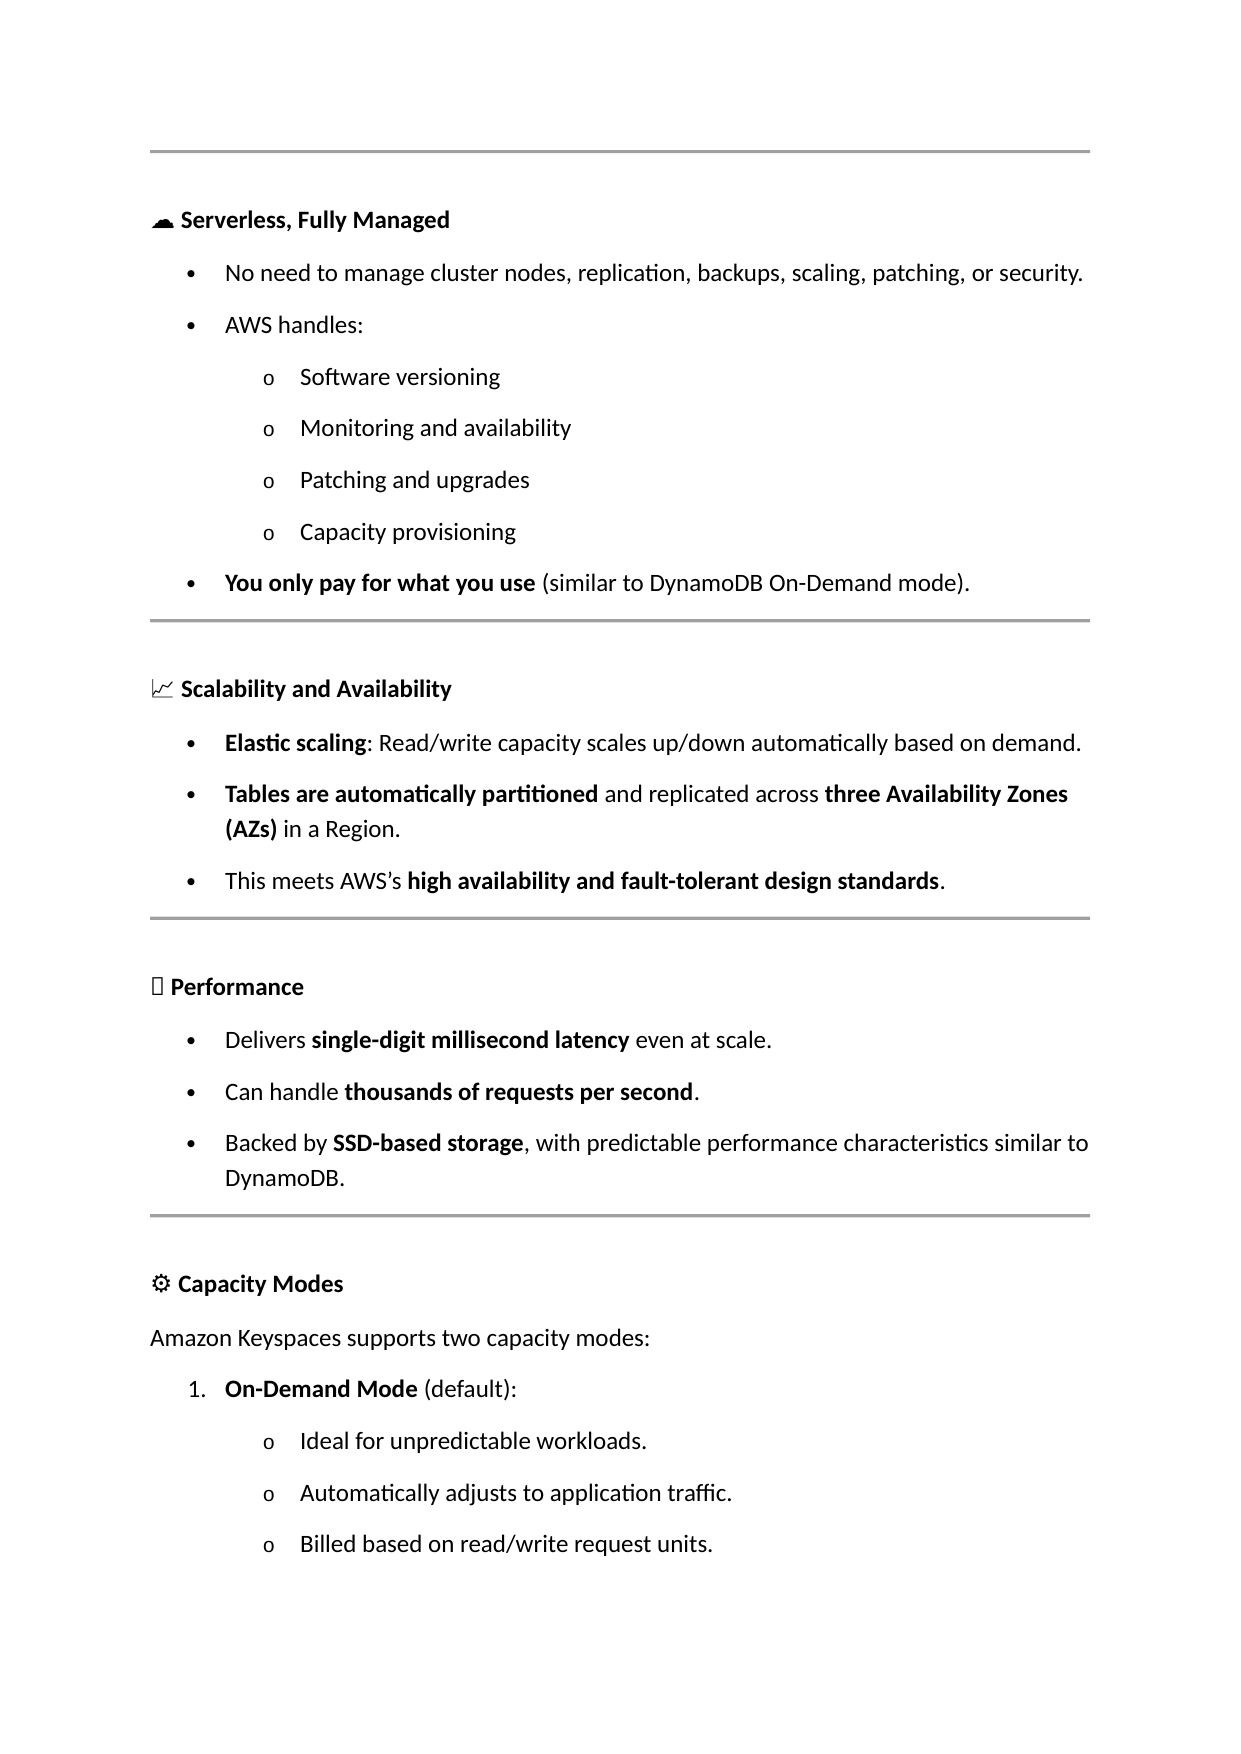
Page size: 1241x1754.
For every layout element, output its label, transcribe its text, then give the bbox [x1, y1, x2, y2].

text 📈 Scalability and Availability [150, 671, 1090, 705]
text Amazon Keyspaces supports two capacity modes: [150, 1322, 1090, 1352]
list On-Demand Mode (default): [187, 1373, 1090, 1404]
list Monitoring and availability [262, 412, 1090, 443]
text ☁️ Serverless, Fully Managed [150, 202, 1090, 236]
list Backed by SSD-based storage, with predictable performance characteristics similar to DynamoDB. [187, 1127, 1090, 1193]
list AWS handles: [187, 309, 1090, 340]
list Can handle thousands of requests per second. [187, 1076, 1090, 1106]
list Software versioning [262, 361, 1090, 391]
list Patching and upgrades [262, 464, 1090, 495]
text ⚙️ Capacity Modes [150, 1266, 1090, 1300]
list This meets AWS’s high availability and fault-tolerant design standards. [187, 865, 1090, 896]
text 🚀 Performance [150, 968, 1090, 1002]
list You only pay for what you use (similar to DynamoDB On-Demand mode). [187, 567, 1090, 598]
list Capacity provisioning [262, 516, 1090, 546]
list Delivers single-digit millisecond latency even at scale. [187, 1024, 1090, 1055]
list Ideal for unpredictable workloads. [262, 1425, 1090, 1456]
list Elastic scaling: Read/write capacity scales up/down automatically based on demand. [187, 727, 1090, 757]
list No need to manage cluster nodes, replication, backups, scaling, patching, or security. [187, 257, 1090, 288]
list Tables are automatically partitioned and replicated across three Availability Zones (AZs) in a Region. [187, 778, 1090, 844]
list Automatically adjusts to application traffic. [262, 1477, 1090, 1507]
list Billed based on read/write request units. [262, 1528, 1090, 1559]
